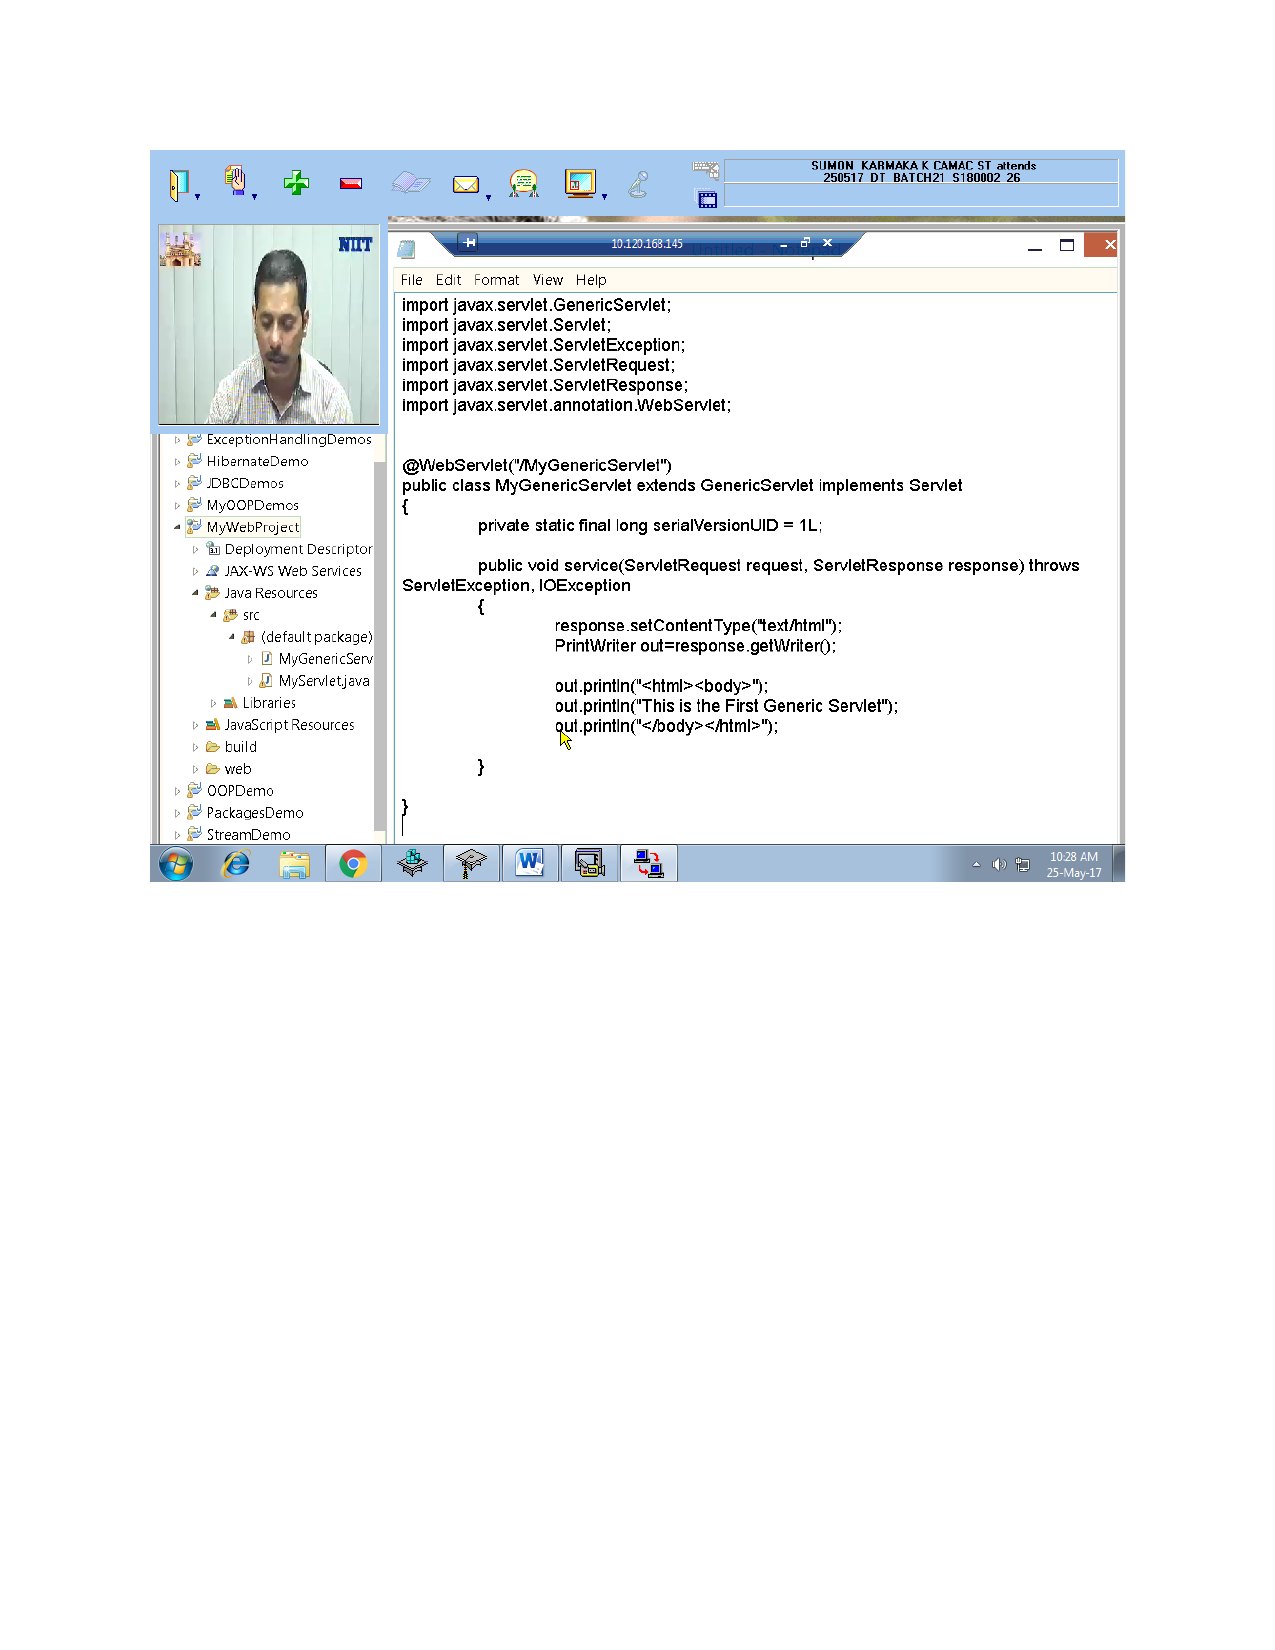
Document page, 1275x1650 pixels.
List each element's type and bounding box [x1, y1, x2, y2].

picture [150, 150, 1125, 882]
